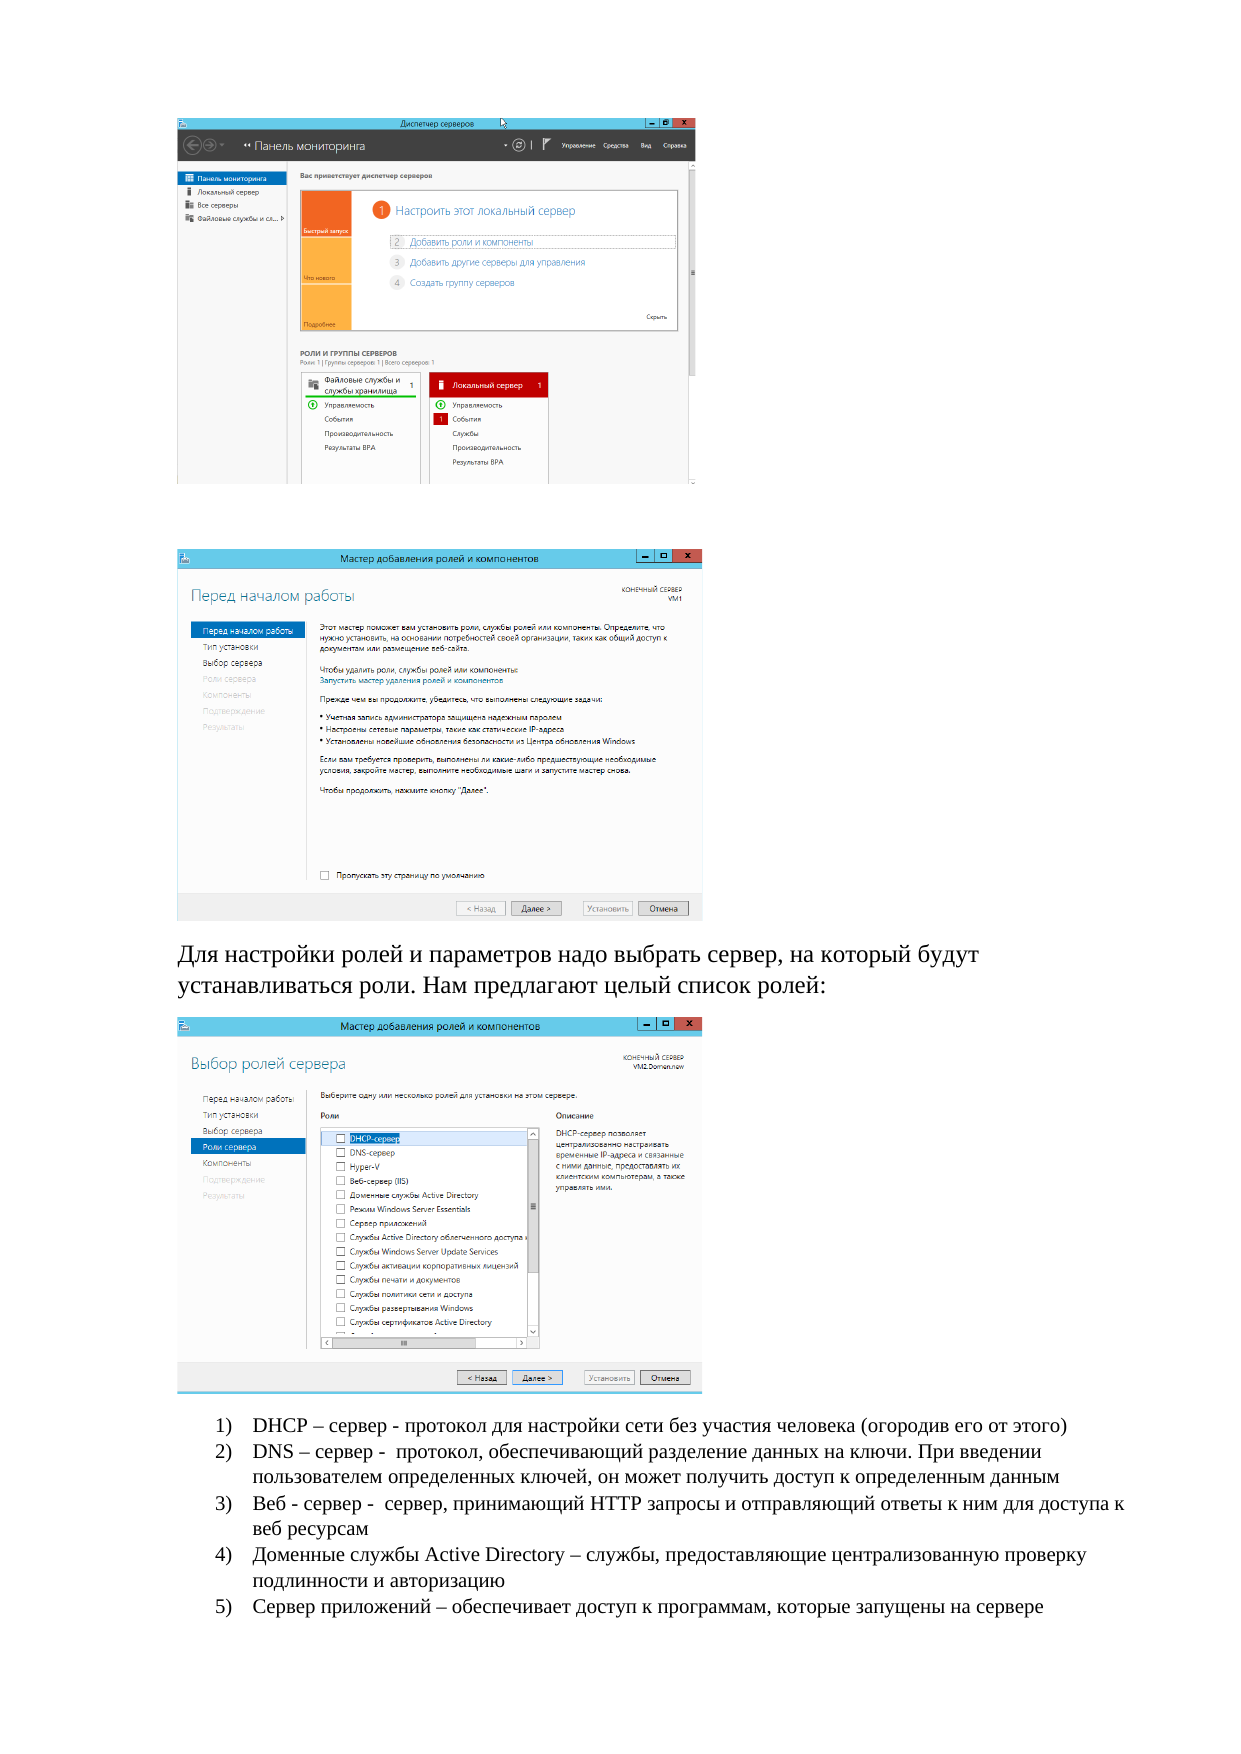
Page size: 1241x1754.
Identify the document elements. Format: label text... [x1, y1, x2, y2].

list Веб - сервер - сервер, принимающий HTTP запросы и отправляющий ответы к ним для доступа к веб ресурсам [215, 1490, 1152, 1540]
picture [177, 549, 703, 921]
picture [177, 1017, 703, 1394]
picture [177, 118, 696, 484]
text Для настройки ролей и параметров надо выбрать сервер, на который будут устанавливаться роли. Нам предлагают целый список ролей: [177, 939, 1152, 999]
list DNS – сервер - протокол, обеспечивающий разделение данных на ключи. При введении пользователем определенных ключей, он может получить доступ к определенным данным [215, 1438, 1152, 1488]
list Доменные службы Active Directory – службы, предоставляющие централизованную проверку подлинности и авторизацию [215, 1542, 1152, 1592]
list Сервер приложений – обеспечивает доступ к программам, которые запущены на сервере [215, 1594, 1152, 1618]
list DHCP – сервер - протокол для настройки сети без участия человека (огородив его от этого) [215, 1413, 1152, 1437]
